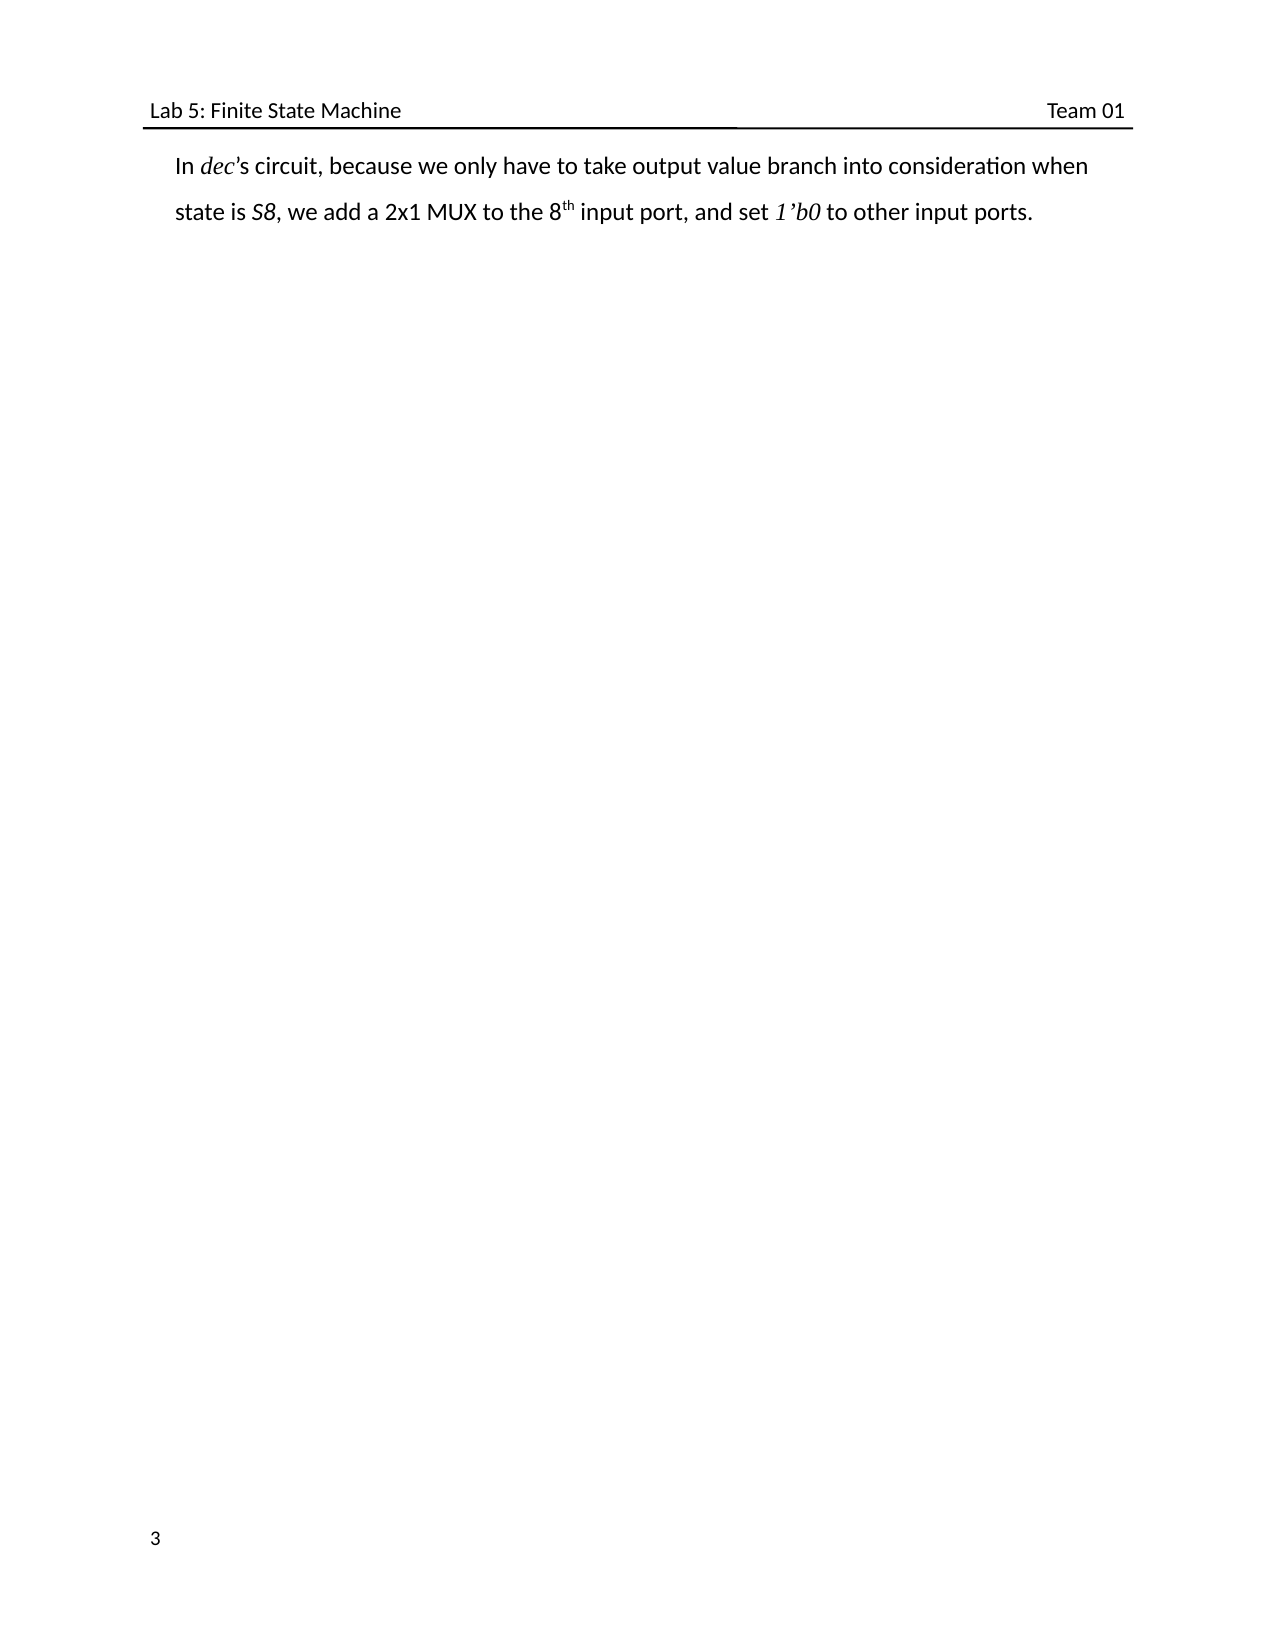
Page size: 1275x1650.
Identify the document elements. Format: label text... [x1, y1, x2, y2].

text In dec’s circuit, because we only have to take output value branch into consideration when state is S8, we add a 2x1 MUX to the 8th input port, and set 1’b0 to other input ports. [175, 150, 1125, 226]
